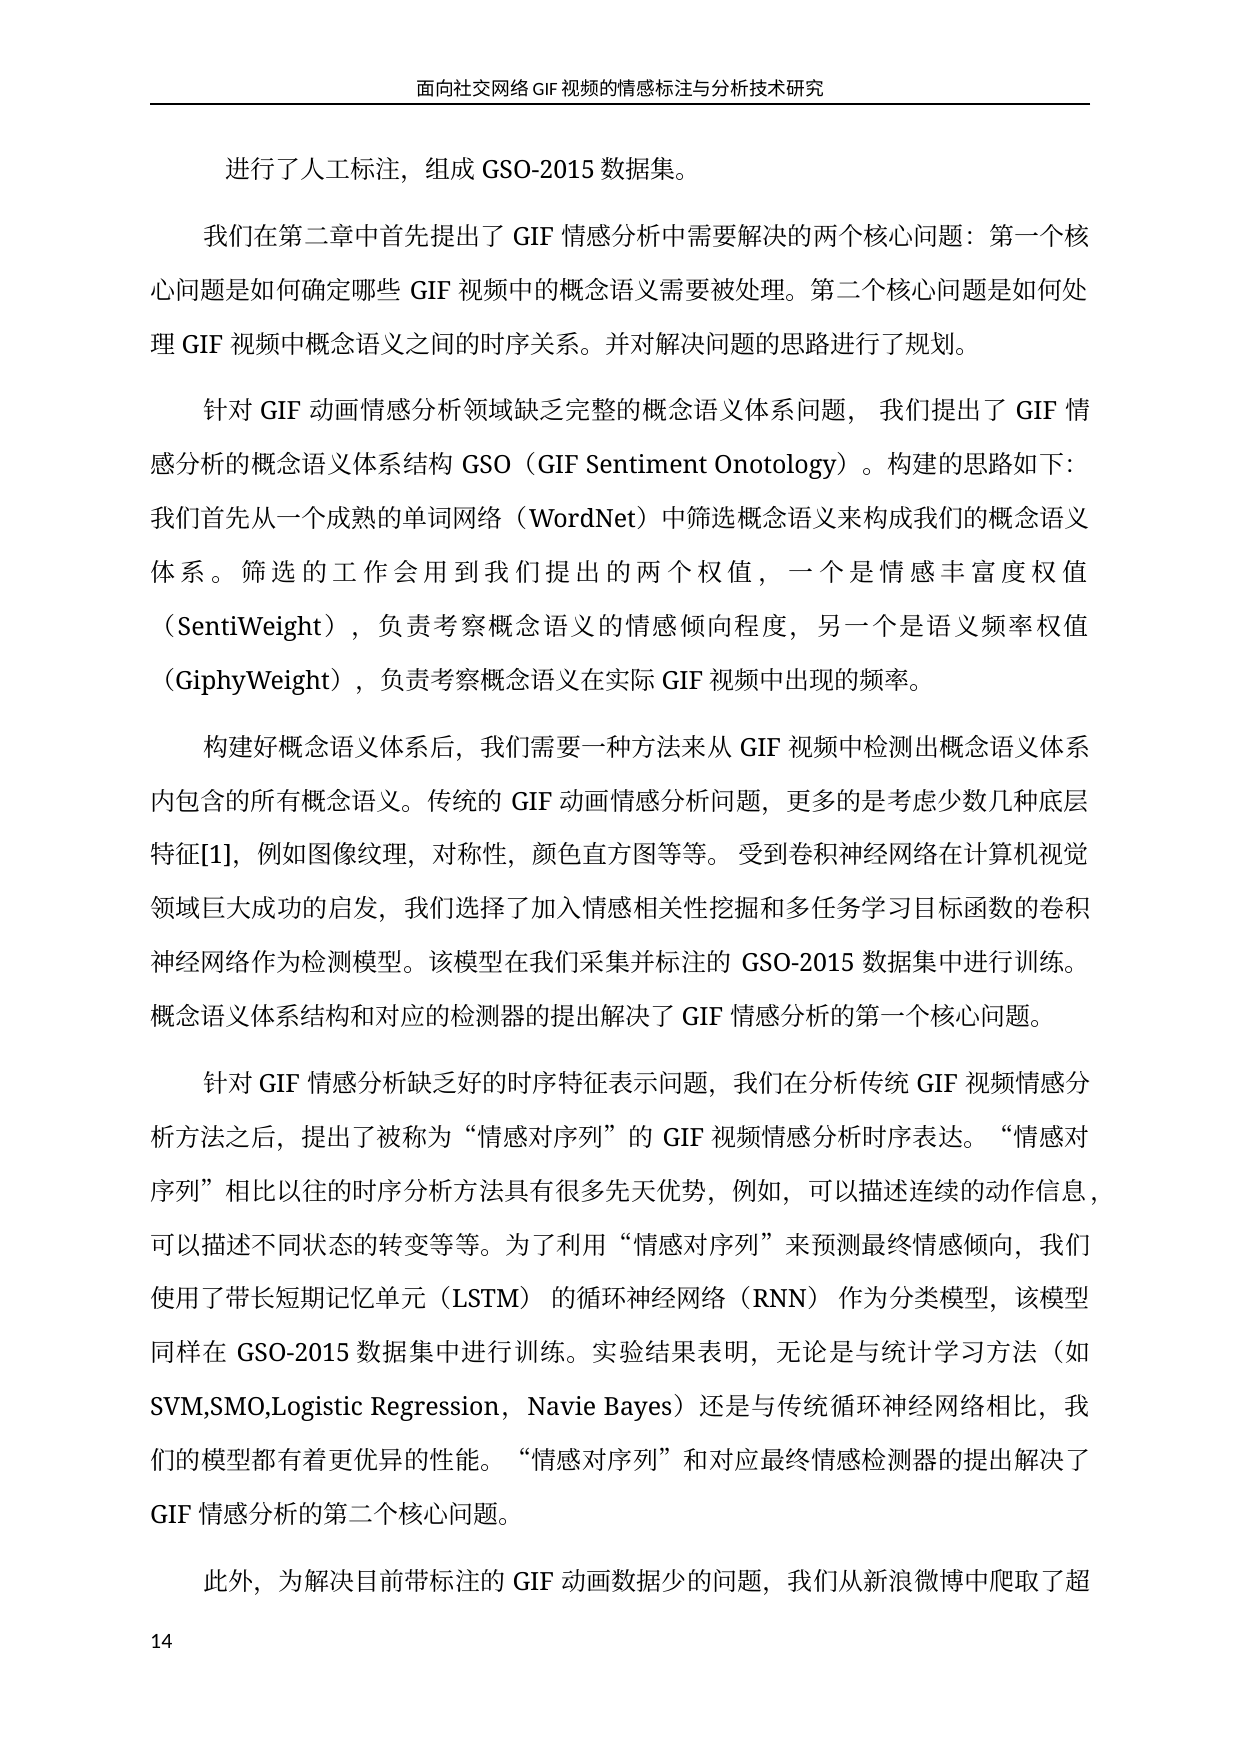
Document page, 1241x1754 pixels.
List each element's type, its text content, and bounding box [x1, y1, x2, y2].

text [150, 1561, 1090, 1597]
text 针对GIF 情感分析缺乏好的时序特征表示问题，我们在分析传统 GIF 视频情感分析方法之后，提出了被称为“情感对序列”的 GIF 视频情感分析时序表达。“情感对序列”相比以往的时序分析方法具有很多先天优势，例如，可以描述连续的动作信息，可以描述不同状态的转变等等。为了利用“情感对序列”来预测最终情感倾向，我们使用了带长短期记忆单元（LSTM） 的循环神经网络（RNN） 作为分类模型，该模型同样在 GSO-2015数据集中进行训练。实验结果表明，无论是与统计学习方法（如 SVM,SMO,Logistic Regression，Navie Bayes）还是与传统循环神经网络相比，我们的模型都有着更优异的性能。“情感对序列”和对应最终情感检测器的提出解决了 GIF 情感分析的第二个核心问题。 [150, 1063, 1090, 1531]
text 针对GIF 动画情感分析领域缺乏完整的概念语义体系问题， 我们提出了GIF 情感分析的概念语义体系结构 GSO（GIF Sentiment Onotology）。构建的思路如下：我们首先从一个成熟的单词网络（WordNet）中筛选概念语义来构成我们的概念语义体系。筛选的工作会用到我们提出的两个权值，一个是情感丰富度权值（SentiWeight），负责考察概念语义的情感倾向程度，另一个是语义频率权值（GiphyWeight），负责考察概念语义在实际 GIF 视频中出现的频率。 [150, 391, 1090, 697]
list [187, 150, 1090, 186]
text 构建好概念语义体系后，我们需要一种方法来从 GIF 视频中检测出概念语义体系内包含的所有概念语义。传统的 GIF 动画情感分析问题，更多的是考虑少数几种底层特征[1]，例如图像纹理，对称性，颜色直方图等等。 受到卷积神经网络在计算机视觉领域巨大成功的启发，我们选择了加入情感相关性挖掘和多任务学习目标函数的卷积神经网络作为检测模型。该模型在我们采集并标注的 GSO-2015 数据集中进行训练。概念语义体系结构和对应的检测器的提出解决了 GIF 情感分析的第一个核心问题。 [150, 727, 1090, 1033]
text 我们在第二章中首先提出了 GIF 情感分析中需要解决的两个核心问题：第一个核心问题是如何确定哪些 GIF 视频中的概念语义需要被处理。第二个核心问题是如何处理 GIF 视频中概念语义之间的时序关系。并对解决问题的思路进行了规划。 [150, 217, 1090, 361]
